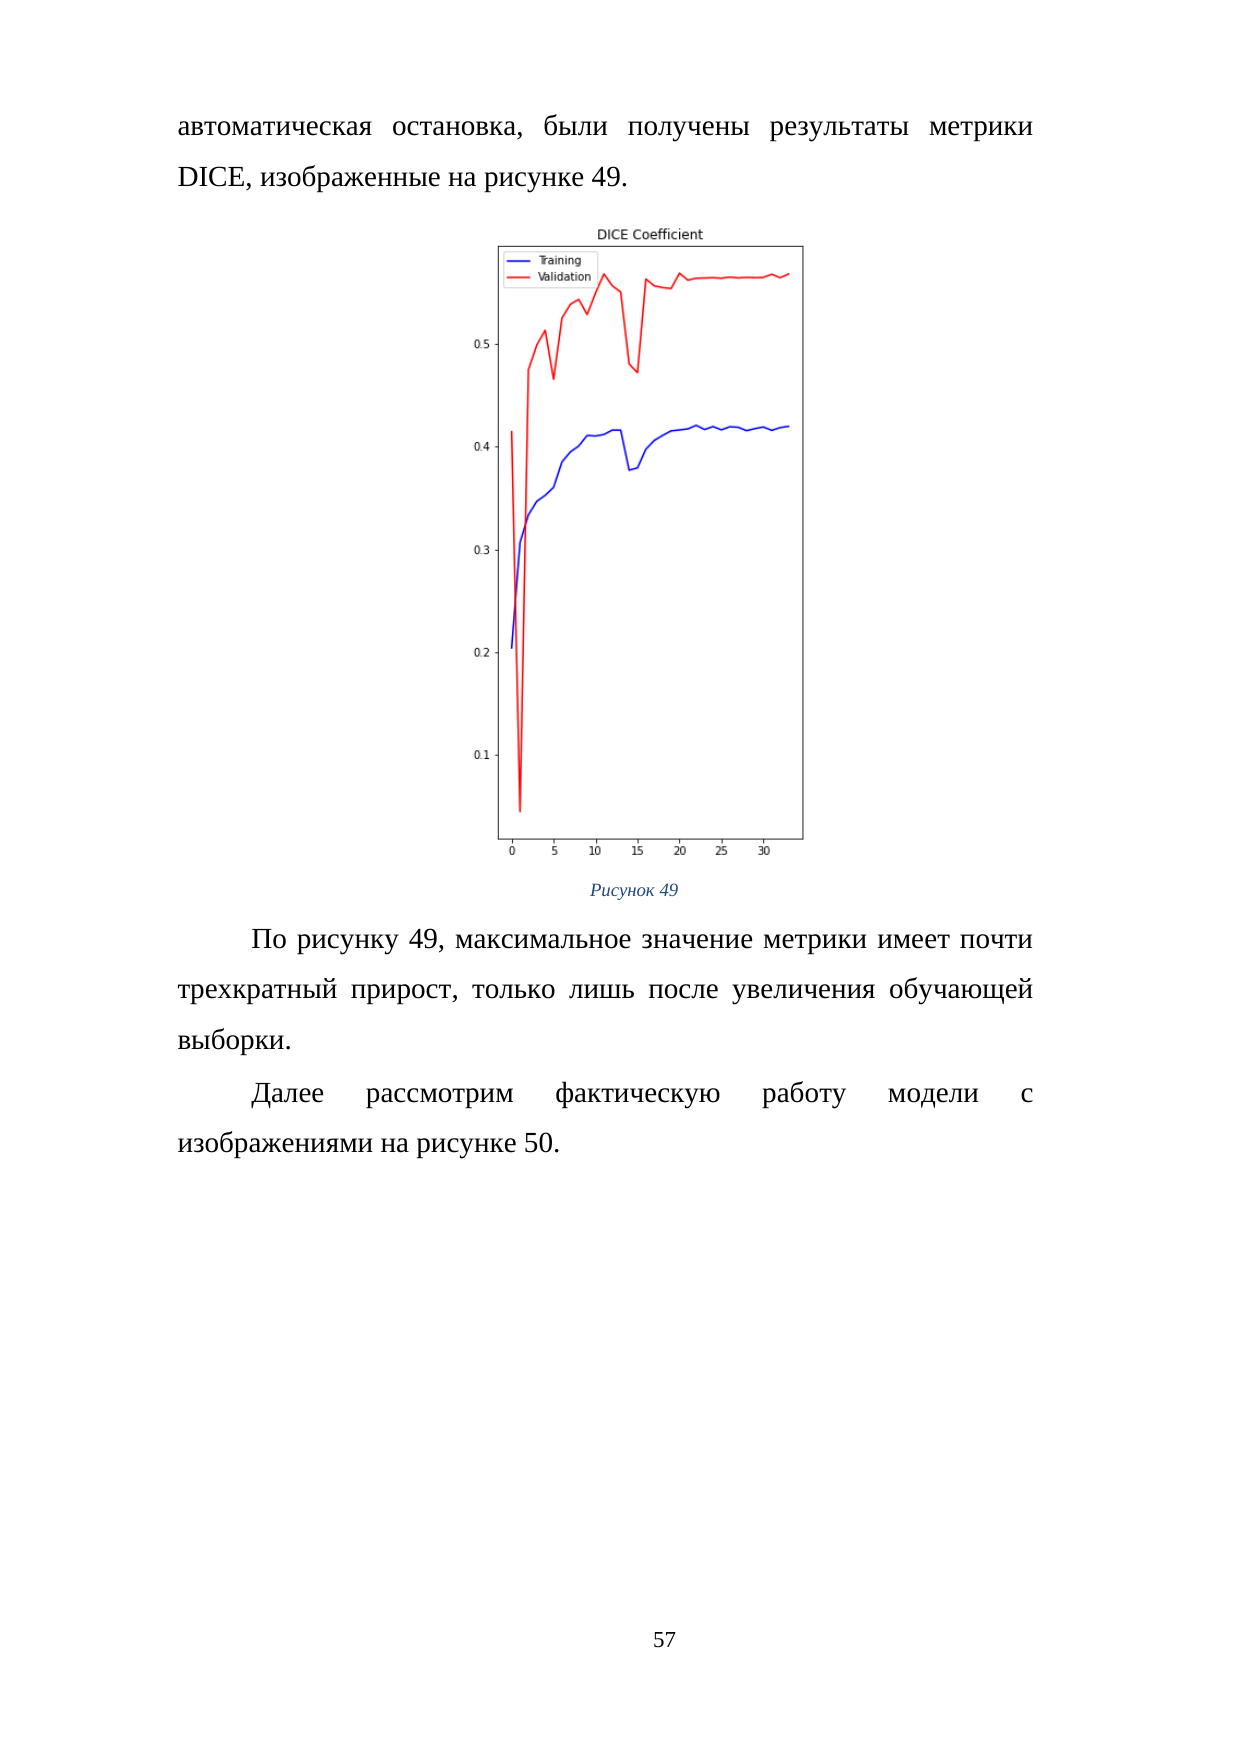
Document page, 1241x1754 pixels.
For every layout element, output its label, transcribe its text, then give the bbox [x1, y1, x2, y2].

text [177, 108, 1034, 192]
text По рисунку 49, максимальное значение метрики имеет почти трехкратный прирост, только лишь после увеличения обучающей выборки. [177, 921, 1034, 1056]
picture [464, 211, 821, 863]
text Рисунок 49 [106, 879, 1163, 901]
text Далее рассмотрим фактическую работу модели с изображениями на рисунке 50. [177, 1075, 1034, 1158]
